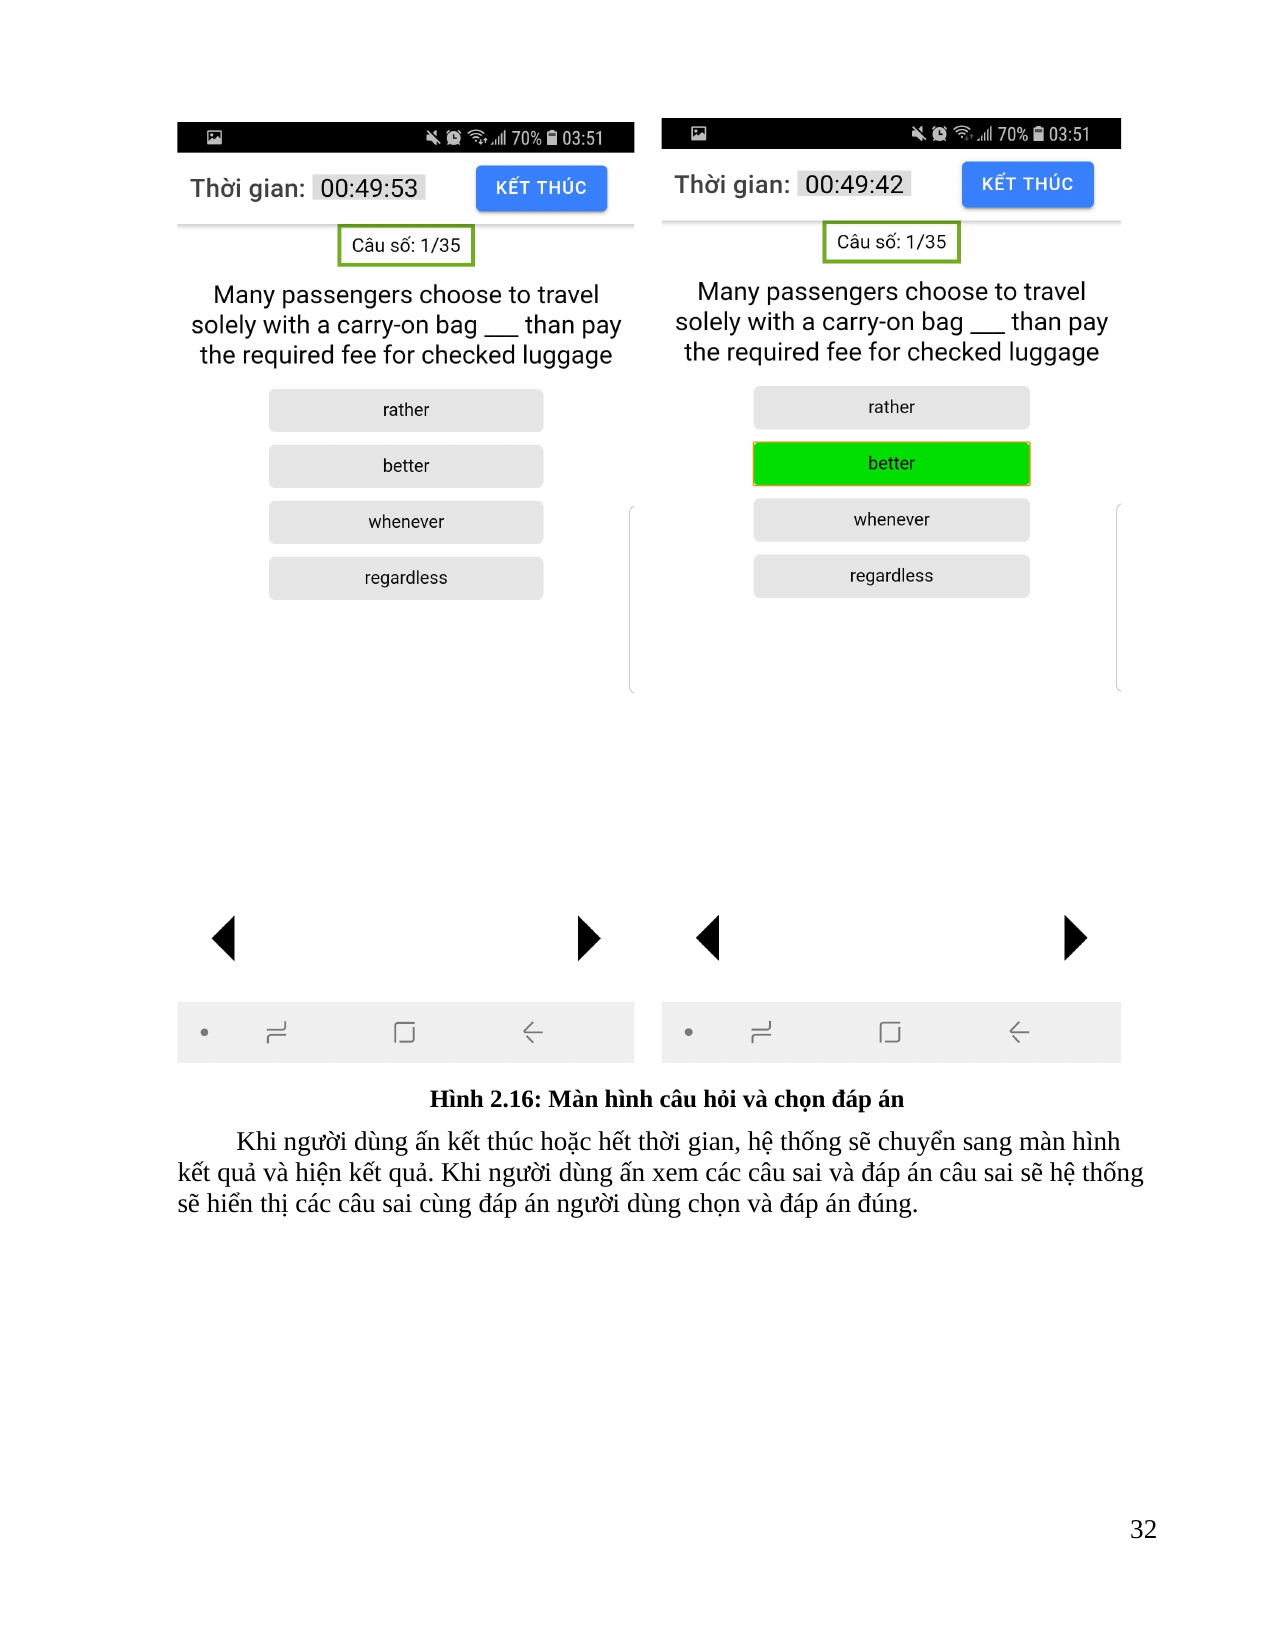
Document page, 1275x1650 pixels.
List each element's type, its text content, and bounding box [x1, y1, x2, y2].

picture [661, 118, 1122, 1063]
picture [177, 122, 635, 1063]
text Hình 2.16: Màn hình câu hỏi và chọn đáp án [177, 1084, 1157, 1113]
text Khi người dùng ấn kết thúc hoặc hết thời gian, hệ thống sẽ chuyển sang màn hình kết quả và hiện kết quả. Khi người dùng ấn xem các câu sai và đáp án câu sai sẽ hệ thống sẽ hiển thị các câu sai cùng đáp án người dùng chọn và đáp án đúng. [177, 1125, 1157, 1219]
